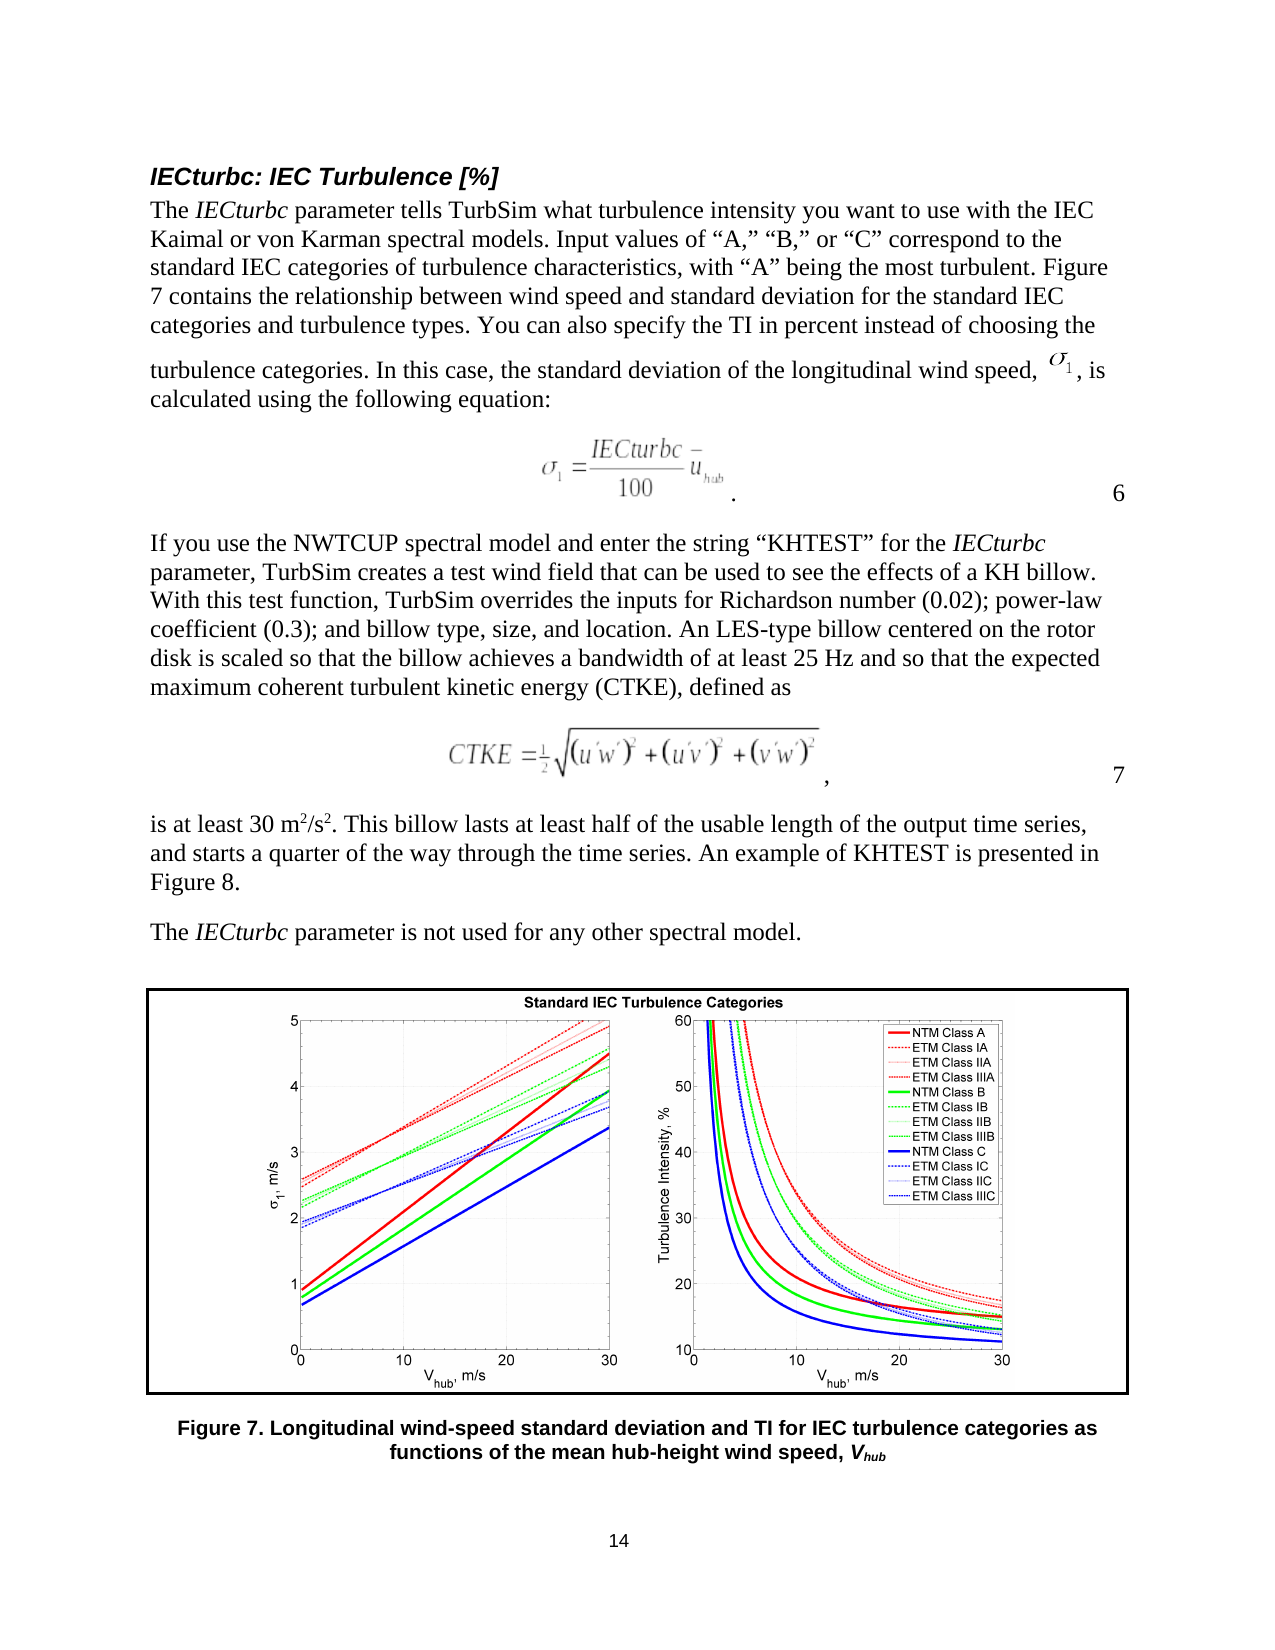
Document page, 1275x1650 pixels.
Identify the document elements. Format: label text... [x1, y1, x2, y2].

picture [260, 993, 1015, 1391]
text The IECturbc parameter is not used for any other spectral model. [150, 917, 1125, 945]
text The IECturbc parameter tells TurbSim what turbulence intensity you want to use with the IEC Kaimal or von Karman spectral models. Input values of “A,” “B,” or “C” correspond to the standard IEC categories of turbulence characteristics, with “A” being the most turbulent. Figure 7 contains the relationship between wind speed and standard deviation for the standard IEC categories and turbulence types. You can also specify the TI in percent instead of choosing the turbulence categories. In this case, the standard deviation of the longitudinal wind speed, , is calculated using the following equation: [150, 195, 1125, 413]
text IECturbc: IEC Turbulence [%] [150, 162, 1125, 191]
text If you use the NWTCUP spectral model and enter the string “KHTEST” for the IECturbc parameter, TurbSim creates a test wind field that can be used to see the effects of a KH billow. With this test function, TurbSim overrides the inputs for Richardson number (0.02); power-law coefficient (0.3); and billow type, size, and location. An LES-type billow centered on the rotor disk is scaled so that the billow achieves a bandwidth of at least 25 Hz and so that the expected maximum coherent turbulent kinetic energy (CTKE), defined as [150, 528, 1125, 700]
text is at least 30 m2/s2. This billow lasts at least half of the usable length of the output time series, and starts a quarter of the way through the time series. An example of KHTEST is presented in Figure 8. [150, 809, 1125, 896]
text . (6) [150, 434, 1125, 507]
text , (7) [150, 721, 1125, 789]
